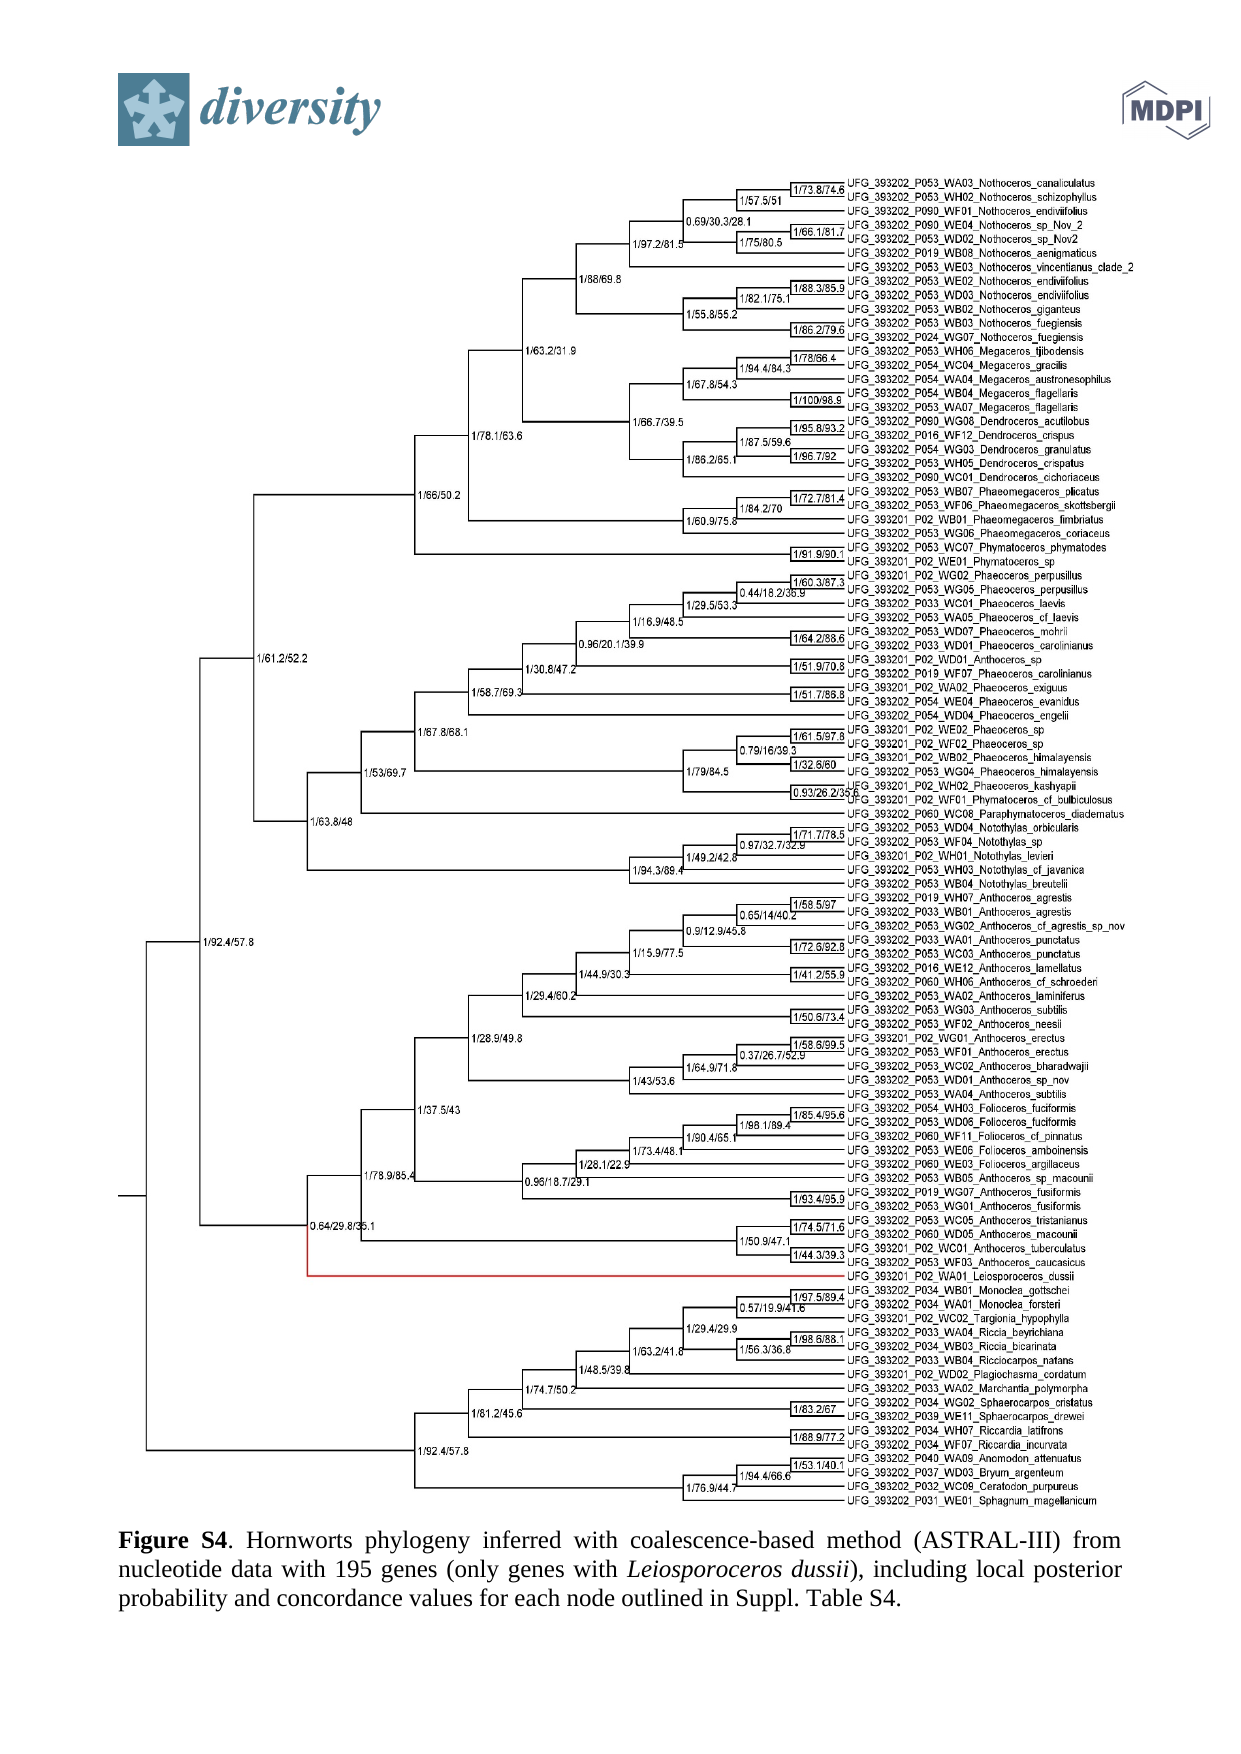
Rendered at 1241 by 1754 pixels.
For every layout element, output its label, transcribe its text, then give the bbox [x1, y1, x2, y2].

picture [118, 73, 381, 146]
picture [118, 173, 1135, 1509]
text Figure S4. Hornworts phylogeny inferred with coalescence-based method (ASTRAL-III) from nucleotide data with 195 genes (only genes with Leiosporoceros dussii), including local posterior probability and concordance values for each node outlined in Suppl. Table S4. [118, 1526, 1122, 1612]
